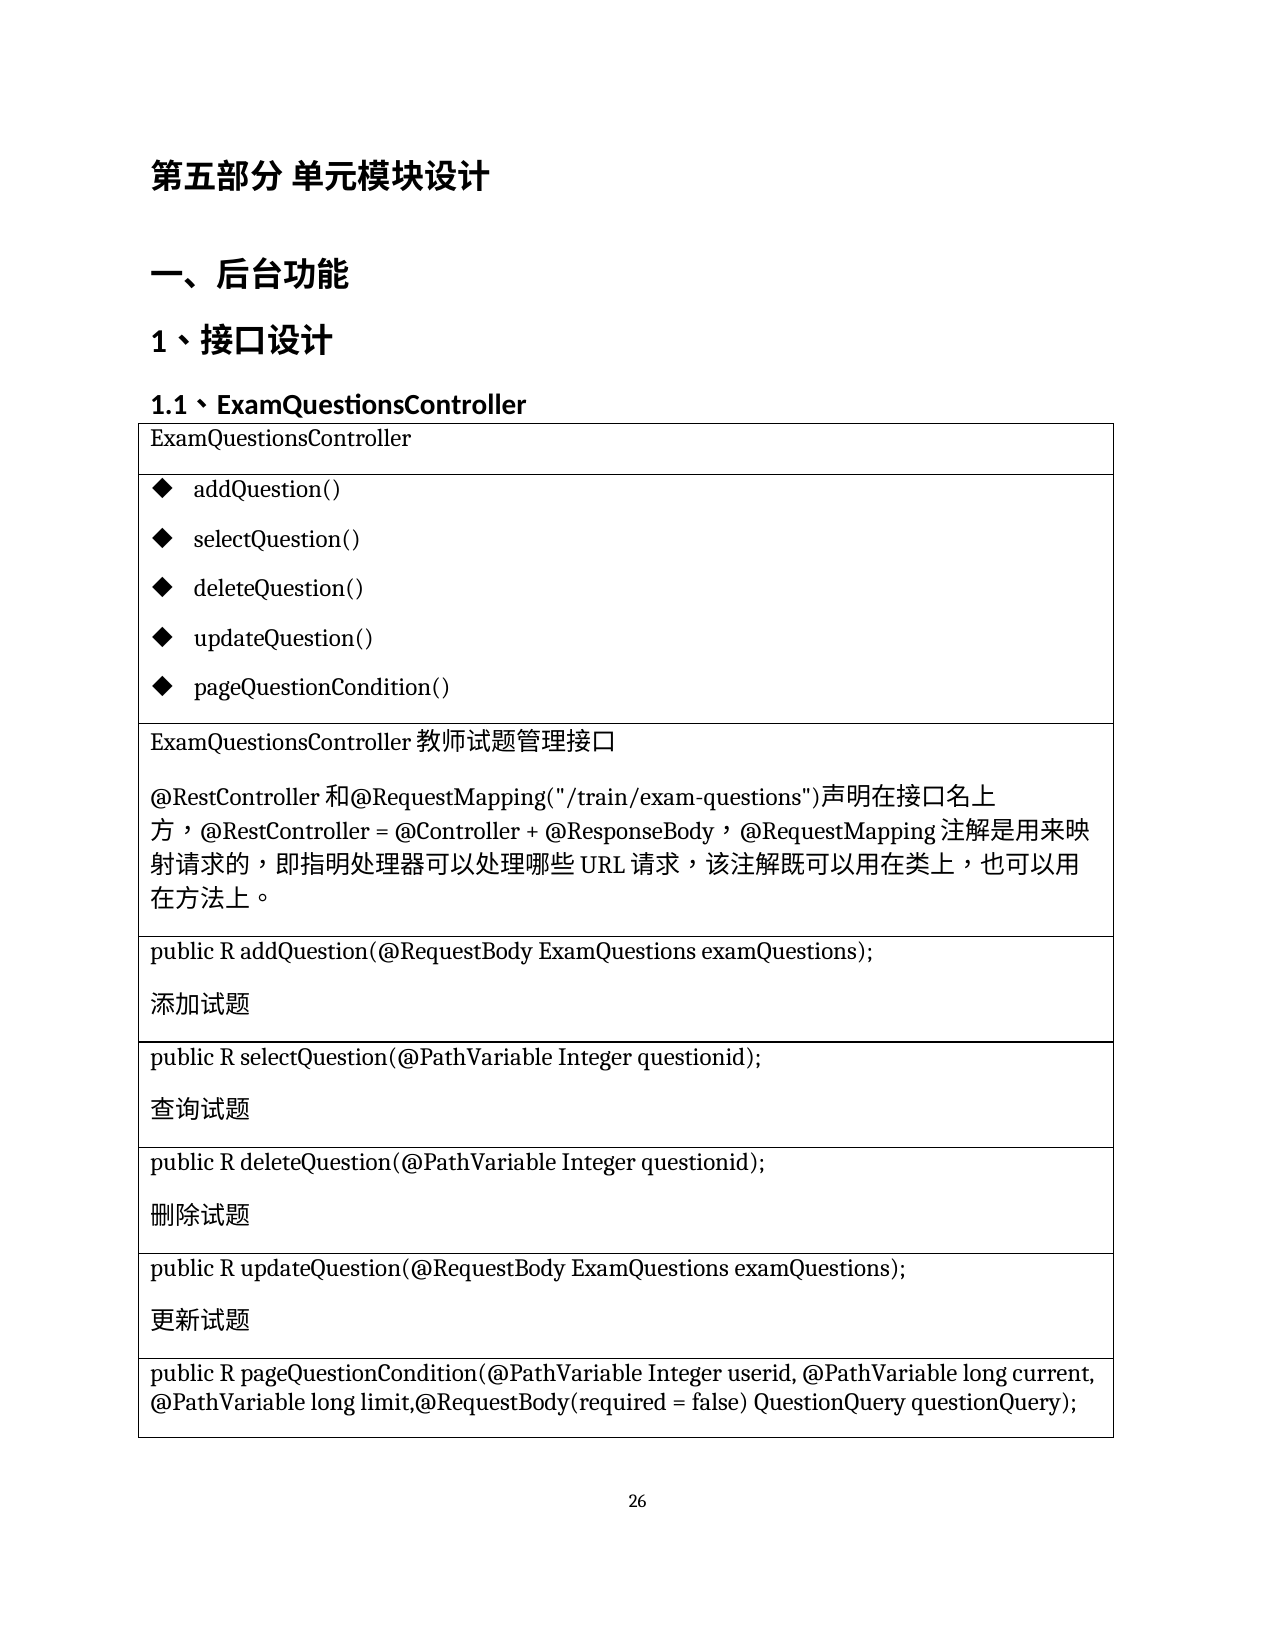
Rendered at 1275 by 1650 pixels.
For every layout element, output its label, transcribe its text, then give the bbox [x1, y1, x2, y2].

table_cell addQuestion() selectQuestion() deleteQuestion() updateQuestion() pageQuestionCondition() [139, 475, 1113, 723]
table_cell public R deleteQuestion(@PathVariable Integer questionid); 删除试题 [139, 1148, 1113, 1252]
table_cell public R selectQuestion(@PathVariable Integer questionid); 查询试题 [139, 1043, 1113, 1147]
subtitle 一、后台功能 [150, 248, 1125, 296]
table_header ExamQuestionsController [139, 424, 1113, 474]
table_cell public R addQuestion(@RequestBody ExamQuestions examQuestions); 添加试题 [139, 937, 1113, 1041]
subtitle 第五部分 单元模块设计 [150, 150, 1125, 198]
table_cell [139, 1359, 1113, 1437]
subtitle 1.1、ExamQuestionsController [150, 383, 1125, 423]
table_cell ExamQuestionsController教师试题管理接口 @RestController和@RequestMapping("/train/exam-questions")声明在接口名上方，@RestController = @Controller + @ResponseBody，@RequestMapping注解是用来映射请求的，即指明处理器可以处理哪些URL请求，该注解既可以用在类上，也可以用在方法上。 [139, 724, 1113, 936]
subtitle 1、接口设计 [150, 317, 1125, 363]
table_cell public R updateQuestion(@RequestBody ExamQuestions examQuestions); 更新试题 [139, 1254, 1113, 1358]
